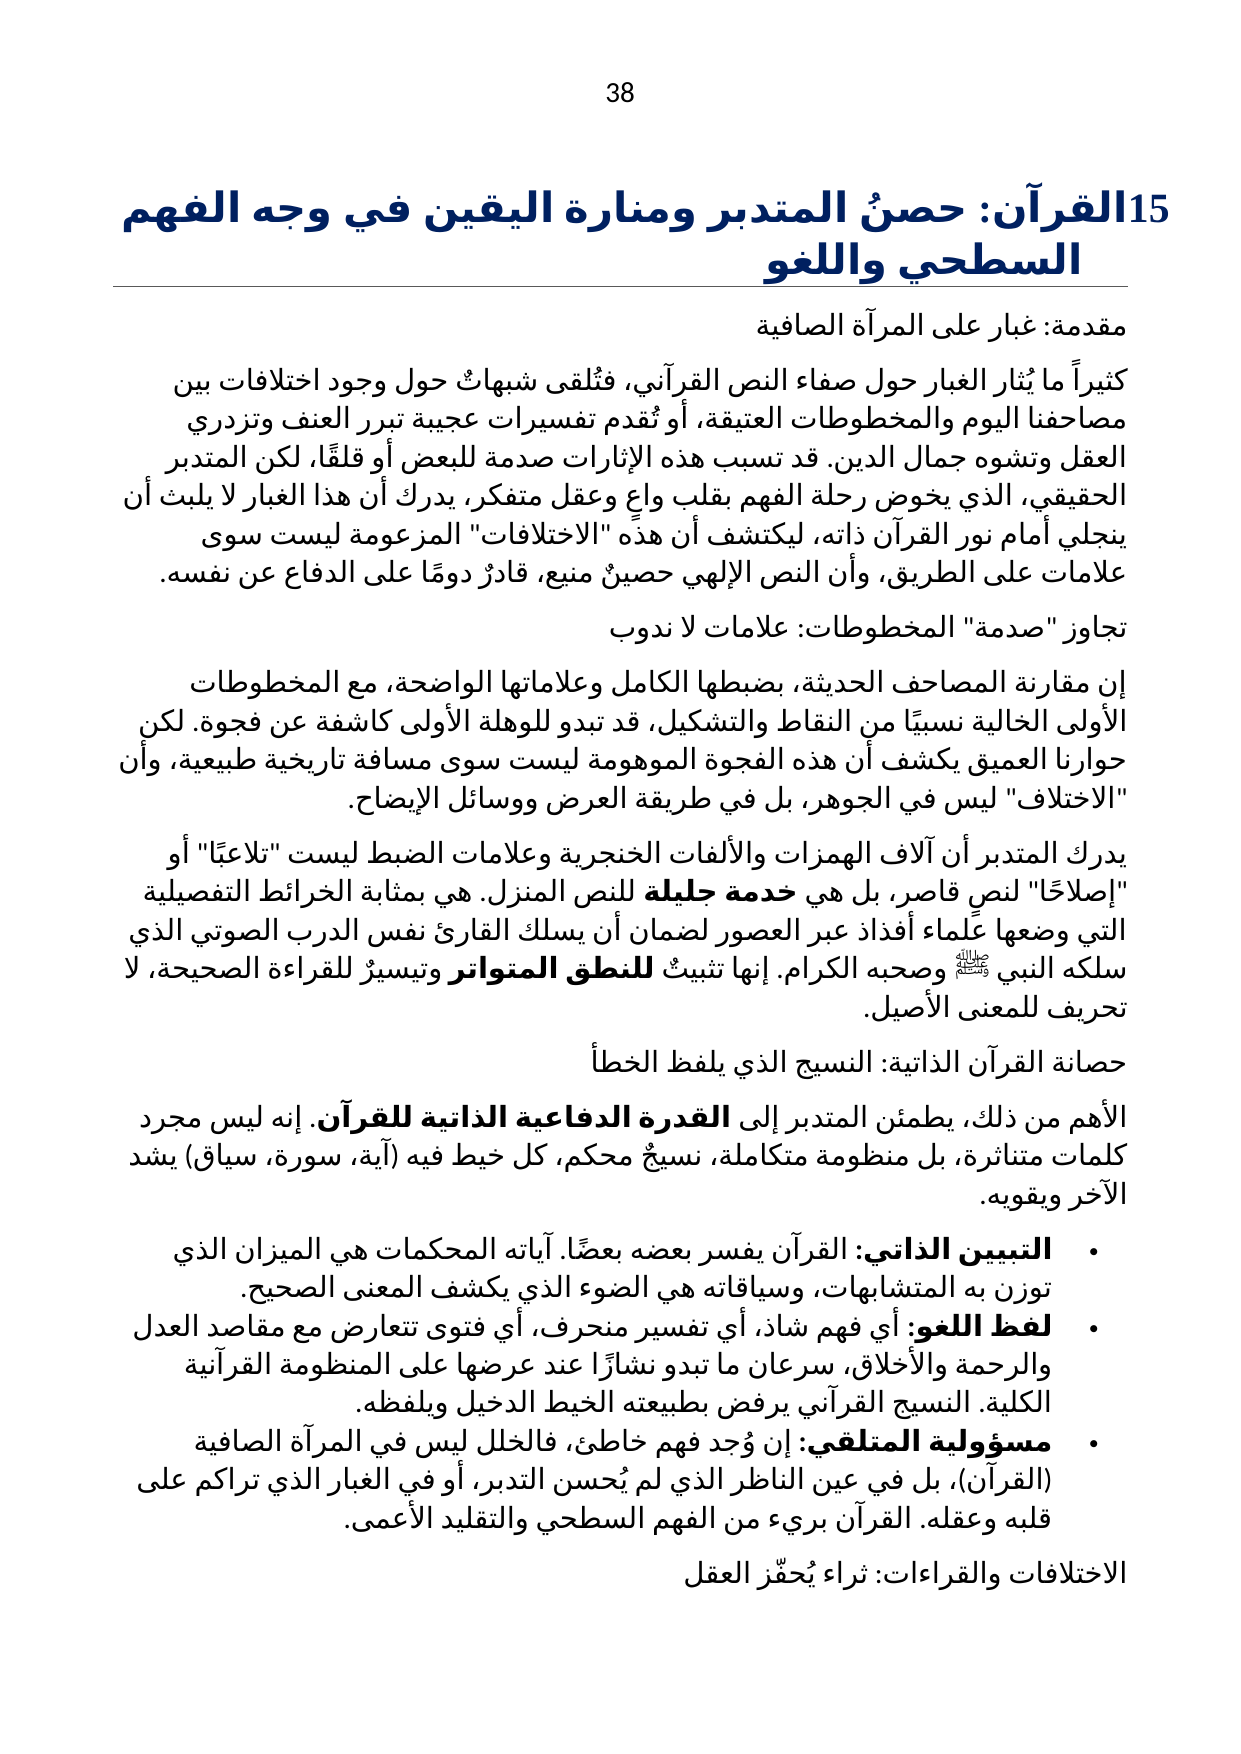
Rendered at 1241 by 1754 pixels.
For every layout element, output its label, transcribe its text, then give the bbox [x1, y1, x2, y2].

text مقدمة: غبار على المرآة الصافية [112, 307, 1128, 343]
text حصانة القرآن الذاتية: النسيج الذي يلفظ الخطأ [112, 1044, 1128, 1079]
text إن مقارنة المصاحف الحديثة، بضبطها الكامل وعلاماتها الواضحة، مع المخطوطات الأولى الخالية نسبيًا من النقاط والتشكيل، قد تبدو للوهلة الأولى كاشفة عن فجوة. لكن حوارنا العميق يكشف أن هذه الفجوة الموهومة ليست سوى مسافة تاريخية طبيعية، وأن "الاختلاف" ليس في الجوهر، بل في طريقة العرض ووسائل الإيضاح. [112, 664, 1128, 815]
list مسؤولية المتلقي: إن وُجد فهم خاطئ، فالخلل ليس في المرآة الصافية (القرآن)، بل في عين الناظر الذي لم يُحسن التدبر، أو في الغبار الذي تراكم على قلبه وعقله. القرآن بريء من الفهم السطحي والتقليد الأعمى. [112, 1423, 1090, 1536]
text الاختلافات والقراءات: ثراء يُحفّز العقل [112, 1555, 1128, 1591]
subtitle القرآن: حصنُ المتدبر ومنارة اليقين في وجه الفهم السطحي واللغو [112, 184, 1128, 287]
text كثيراً ما يُثار الغبار حول صفاء النص القرآني، فتُلقى شبهاتٌ حول وجود اختلافات بين مصاحفنا اليوم والمخطوطات العتيقة، أو تُقدم تفسيرات عجيبة تبرر العنف وتزدري العقل وتشوه جمال الدين. قد تسبب هذه الإثارات صدمة للبعض أو قلقًا، لكن المتدبر الحقيقي، الذي يخوض رحلة الفهم بقلب واعٍ وعقل متفكر، يدرك أن هذا الغبار لا يلبث أن ينجلي أمام نور القرآن ذاته، ليكتشف أن هذه "الاختلافات" المزعومة ليست سوى علامات على الطريق، وأن النص الإلهي حصينٌ منيع، قادرٌ دومًا على الدفاع عن نفسه. [112, 362, 1128, 590]
list لفظ اللغو: أي فهم شاذ، أي تفسير منحرف، أي فتوى تتعارض مع مقاصد العدل والرحمة والأخلاق، سرعان ما تبدو نشازًا عند عرضها على المنظومة القرآنية الكلية. النسيج القرآني يرفض بطبيعته الخيط الدخيل ويلفظه. [112, 1308, 1090, 1420]
text يدرك المتدبر أن آلاف الهمزات والألفات الخنجرية وعلامات الضبط ليست "تلاعبًا" أو "إصلاحًا" لنصٍ قاصر، بل هي خدمة جليلة للنص المنزل. هي بمثابة الخرائط التفصيلية التي وضعها علماء أفذاذ عبر العصور لضمان أن يسلك القارئ نفس الدرب الصوتي الذي سلكه النبي ﷺ وصحبه الكرام. إنها تثبيتٌ للنطق المتواتر وتيسيرٌ للقراءة الصحيحة، لا تحريف للمعنى الأصيل. [112, 835, 1128, 1024]
text الأهم من ذلك، يطمئن المتدبر إلى القدرة الدفاعية الذاتية للقرآن. إنه ليس مجرد كلمات متناثرة، بل منظومة متكاملة، نسيجٌ محكم، كل خيط فيه (آية، سورة، سياق) يشد الآخر ويقويه. [112, 1099, 1128, 1211]
list التبيين الذاتي: القرآن يفسر بعضه بعضًا. آياته المحكمات هي الميزان الذي توزن به المتشابهات، وسياقاته هي الضوء الذي يكشف المعنى الصحيح. [112, 1231, 1090, 1305]
text تجاوز "صدمة" المخطوطات: علامات لا ندوب [112, 609, 1128, 645]
